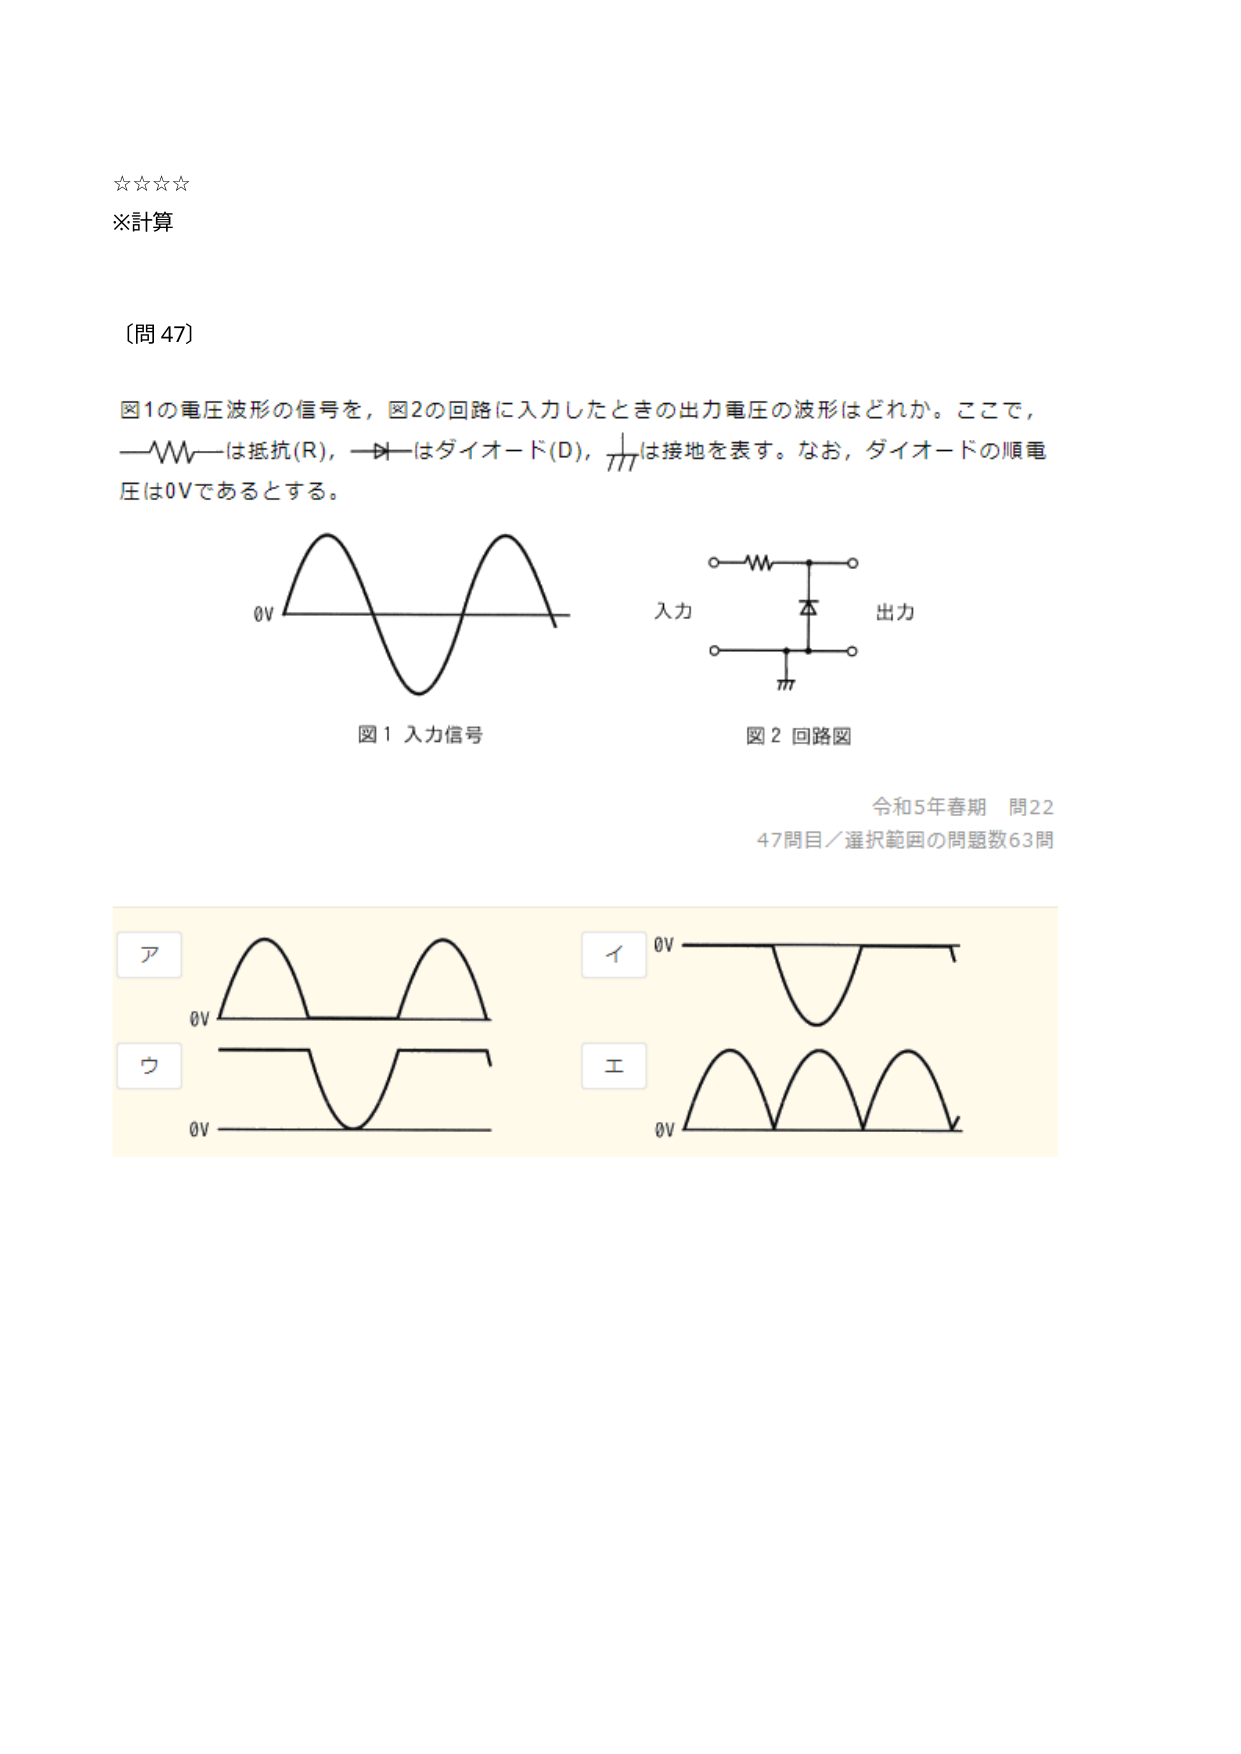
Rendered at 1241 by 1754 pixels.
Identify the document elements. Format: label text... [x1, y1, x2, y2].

text ☆☆☆☆ [112, 164, 1128, 202]
text ※計算 [112, 202, 1128, 239]
text 〔問47〕 [112, 314, 1128, 352]
picture [112, 389, 1058, 1157]
